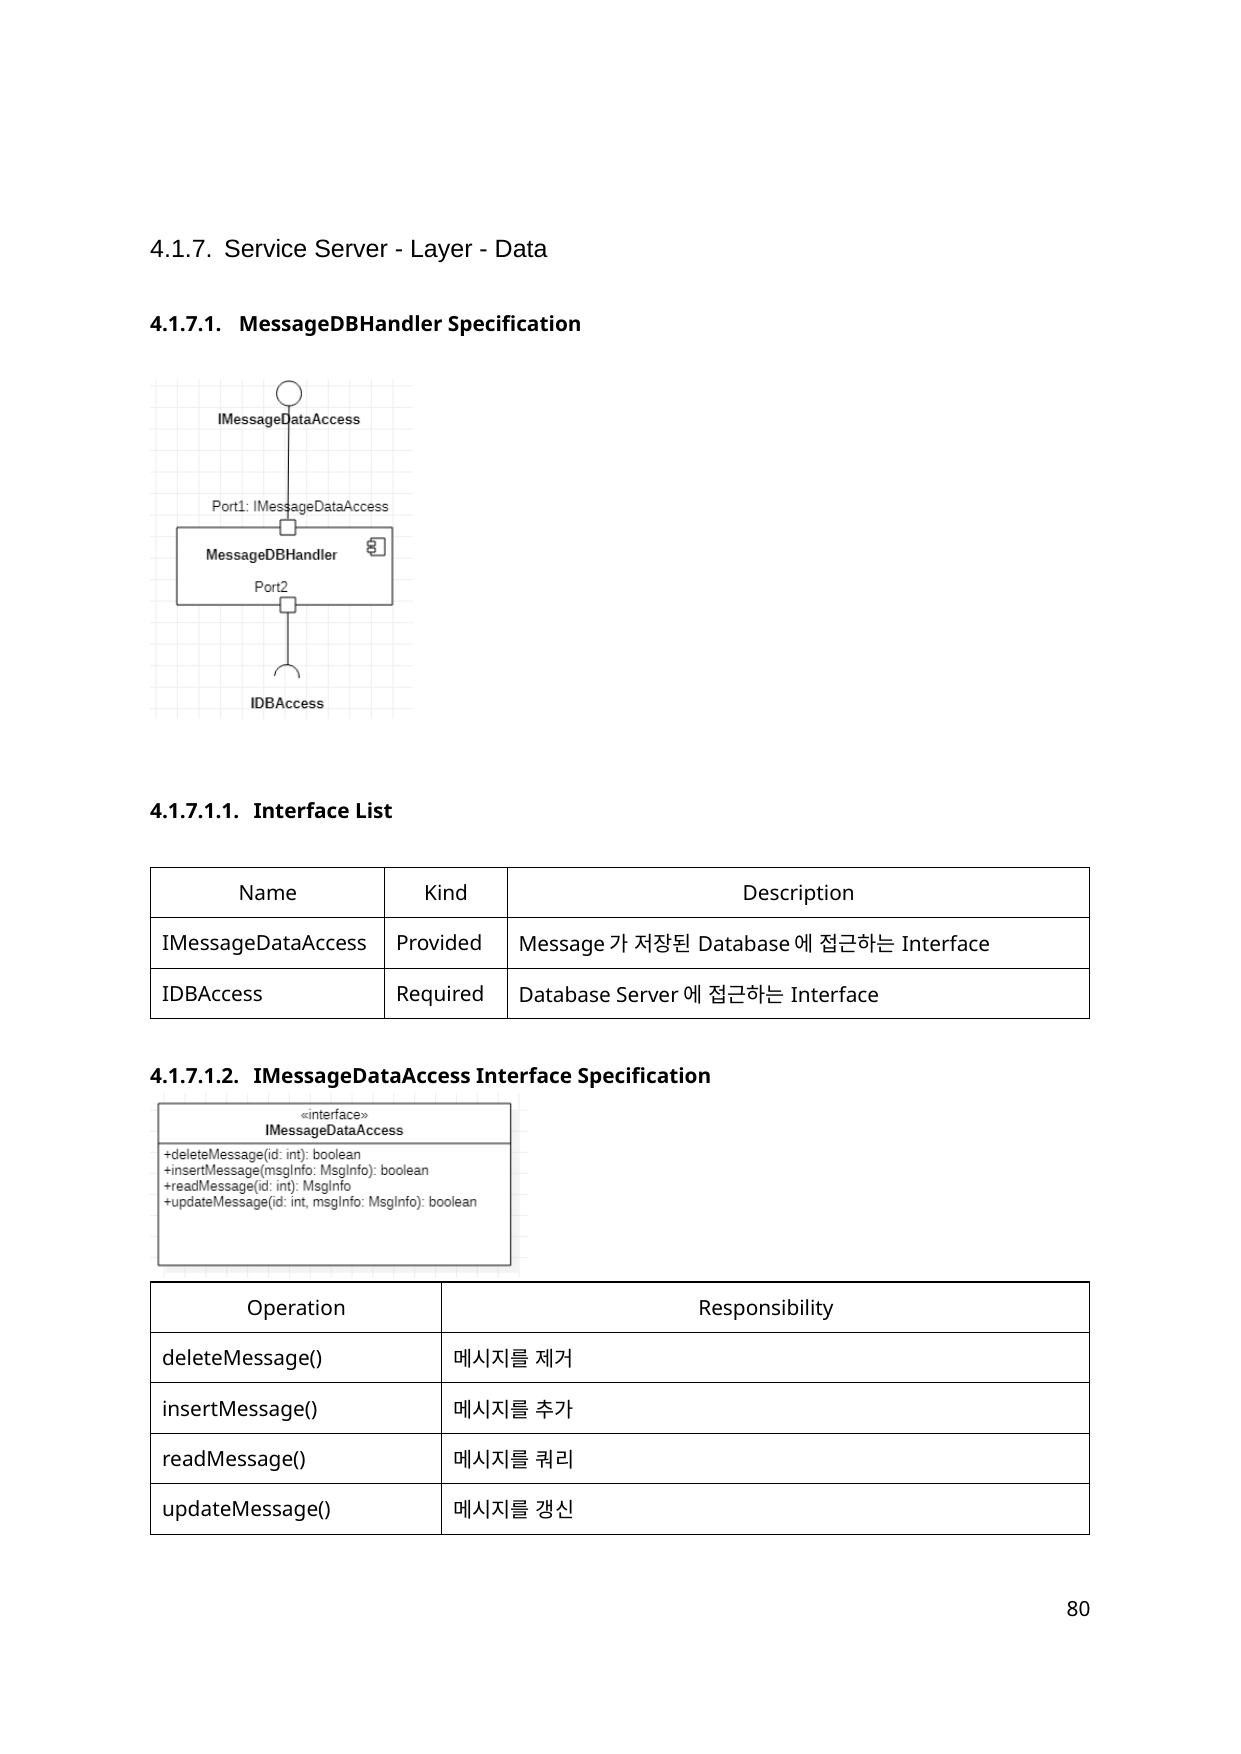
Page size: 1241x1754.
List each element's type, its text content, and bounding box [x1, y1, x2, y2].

subtitle Interface List [150, 792, 1090, 829]
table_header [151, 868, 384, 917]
picture [150, 1093, 528, 1278]
subtitle IMessageDataAccess Interface Specification [150, 1056, 1090, 1094]
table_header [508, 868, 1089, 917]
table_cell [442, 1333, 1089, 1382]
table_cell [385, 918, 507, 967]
subtitle Service Server - Layer - Data [150, 229, 1090, 267]
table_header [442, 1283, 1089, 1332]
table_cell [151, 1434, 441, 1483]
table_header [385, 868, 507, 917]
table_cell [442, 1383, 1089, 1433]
picture [150, 379, 414, 719]
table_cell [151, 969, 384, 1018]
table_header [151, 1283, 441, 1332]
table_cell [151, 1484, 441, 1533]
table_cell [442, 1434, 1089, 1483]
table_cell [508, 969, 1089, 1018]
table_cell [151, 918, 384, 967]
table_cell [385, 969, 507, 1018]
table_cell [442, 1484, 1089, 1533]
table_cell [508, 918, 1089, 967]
subtitle MessageDBHandler Specification [150, 304, 1090, 342]
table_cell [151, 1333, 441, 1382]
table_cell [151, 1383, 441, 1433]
